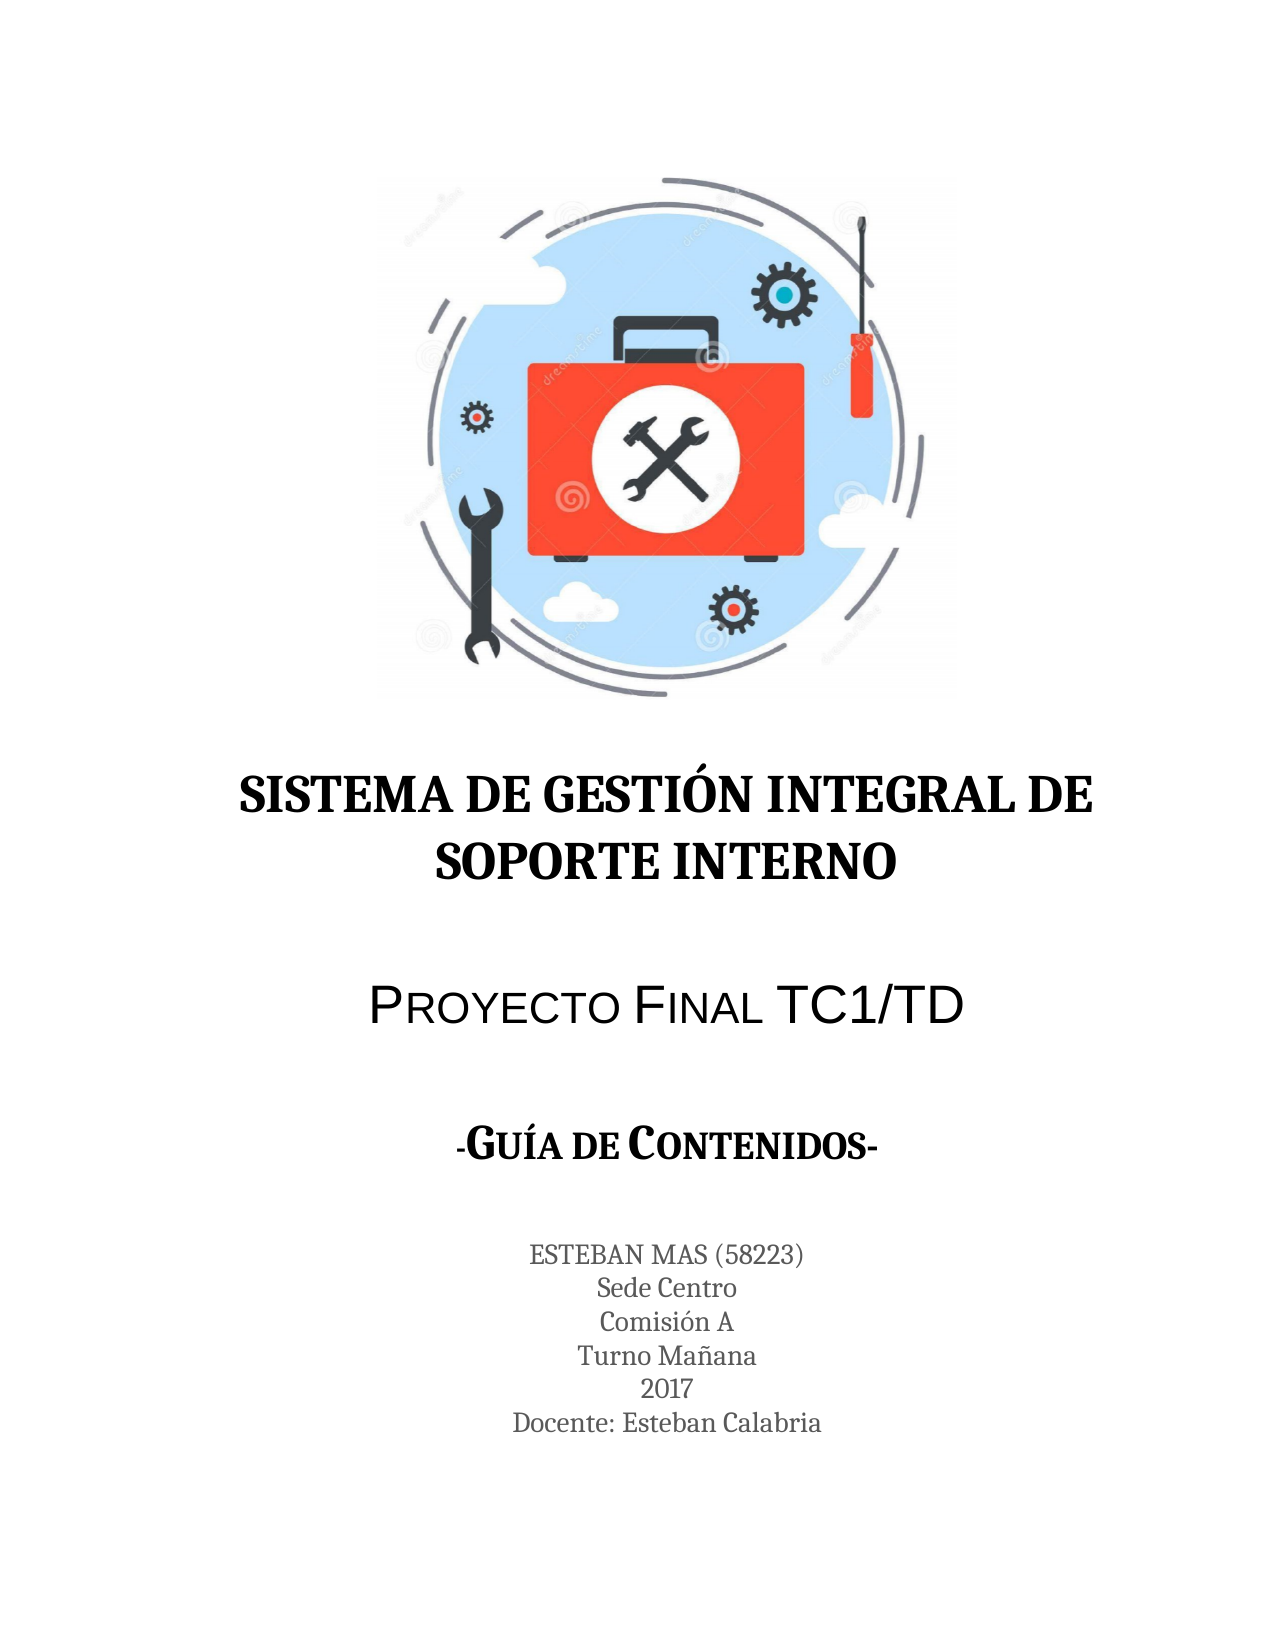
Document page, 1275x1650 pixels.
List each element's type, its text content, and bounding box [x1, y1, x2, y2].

text Turno Mañana [177, 1339, 1157, 1372]
text Docente: Esteban Calabria [177, 1406, 1157, 1439]
text SISTEMA DE GESTIÓN INTEGRAL DE SOPORTE INTERNO [177, 763, 1157, 893]
text 2017 [177, 1372, 1157, 1406]
text PROYECTO FINAL TC1/TD [177, 972, 1157, 1035]
text Sede Centro [177, 1272, 1157, 1305]
text ESTEBAN MAS (58223) [177, 1238, 1157, 1272]
picture [377, 177, 957, 700]
text Comisión A [177, 1305, 1157, 1339]
text -GUÍA DE CONTENIDOS- [177, 1114, 1157, 1172]
